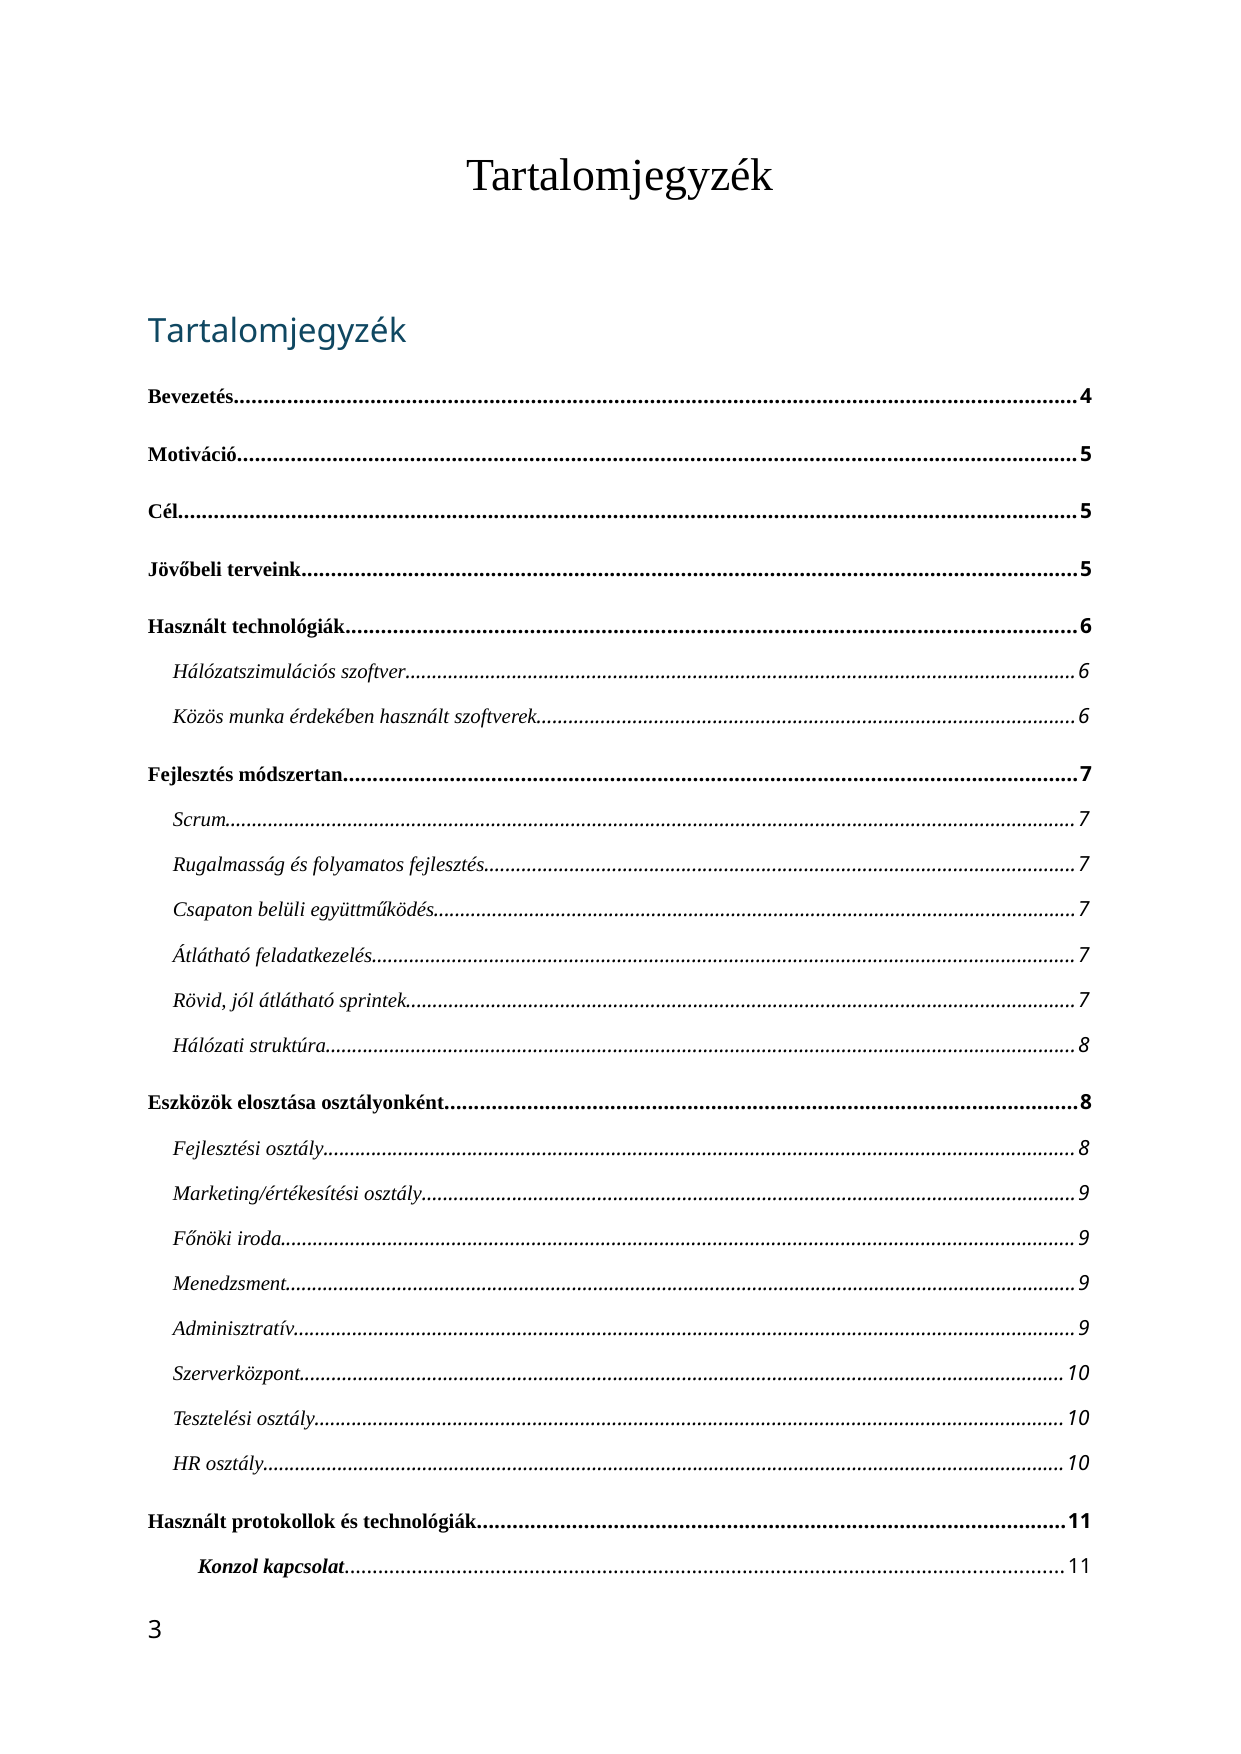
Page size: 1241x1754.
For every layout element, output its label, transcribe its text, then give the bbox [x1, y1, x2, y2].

text Tartalomjegyzék [148, 148, 1093, 200]
